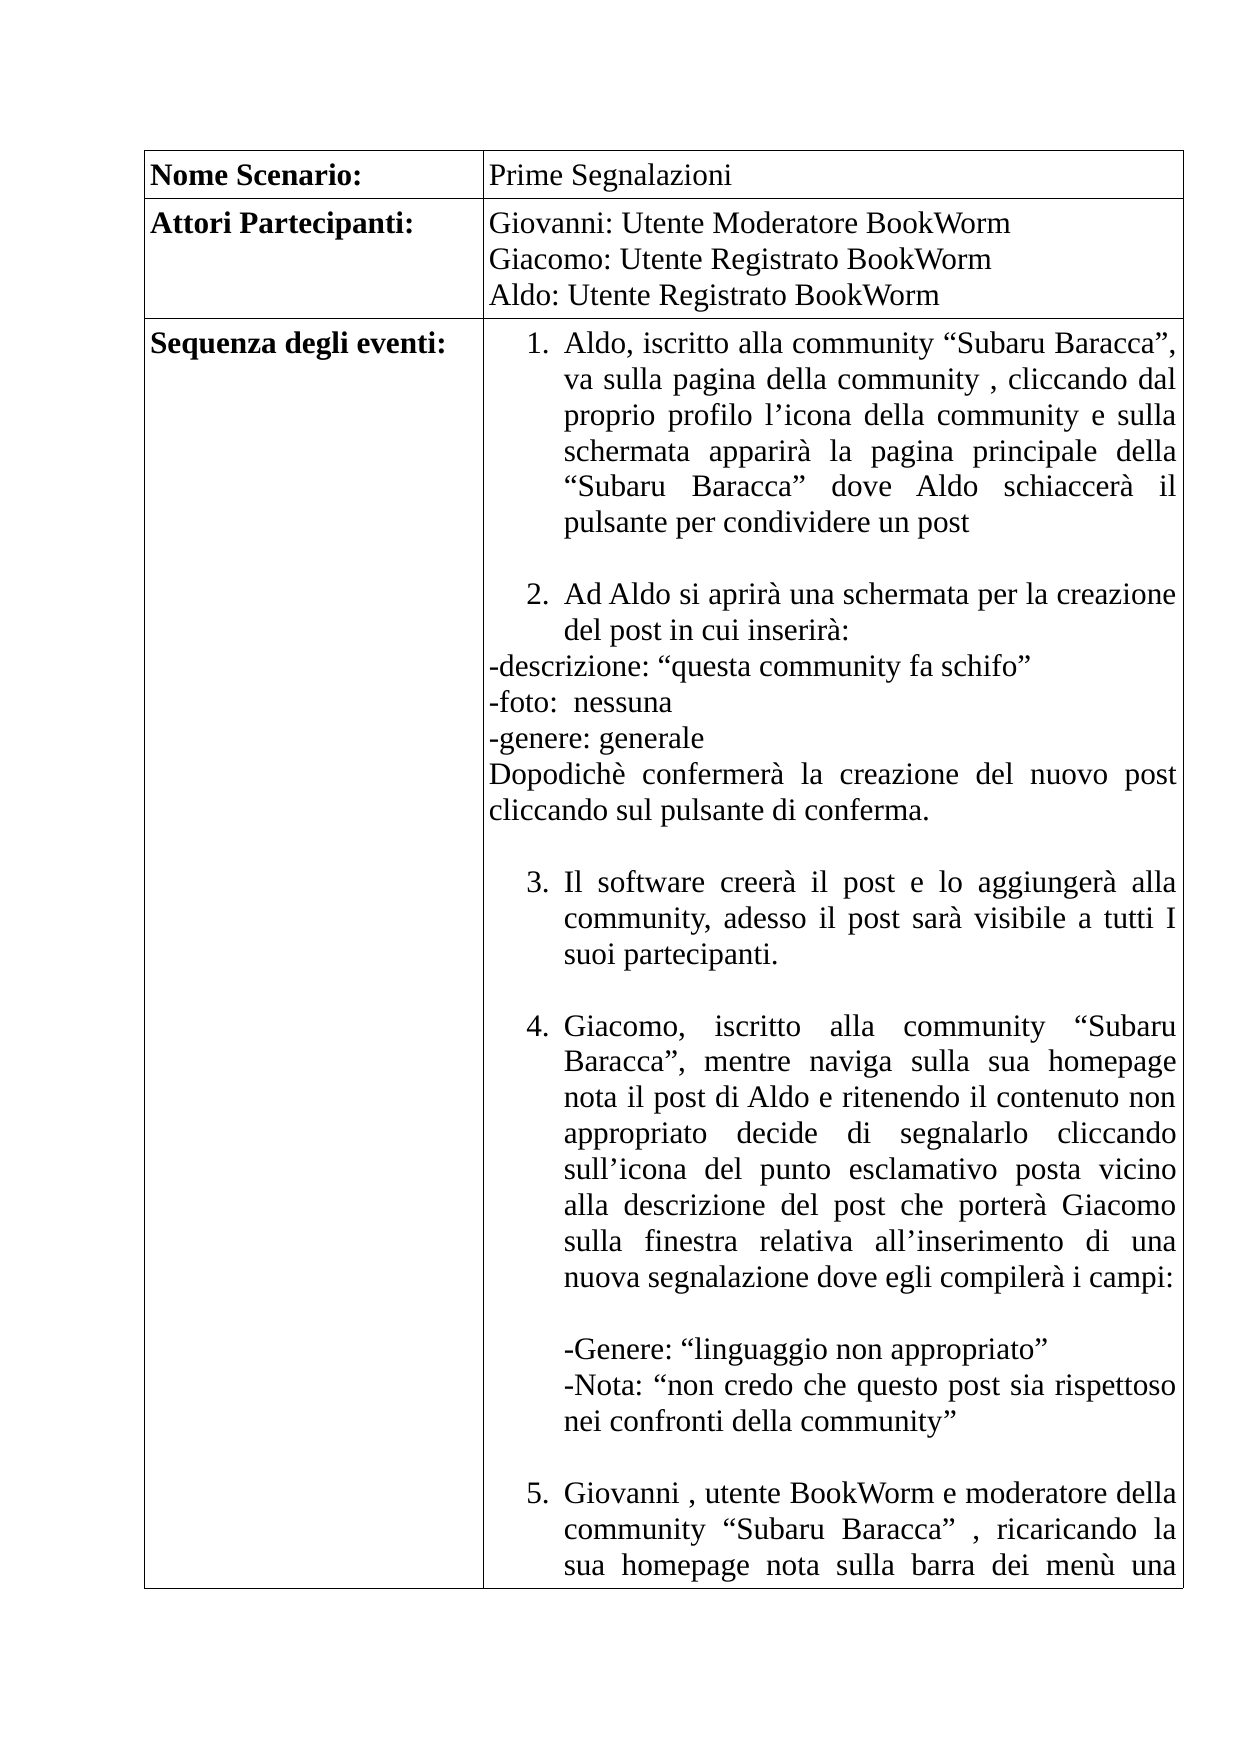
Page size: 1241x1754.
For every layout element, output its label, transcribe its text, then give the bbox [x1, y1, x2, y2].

table_cell Giovanni: Utente Moderatore BookWorm Giacomo: Utente Registrato BookWorm Aldo: Utente Registrato BookWorm [484, 199, 1183, 318]
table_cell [484, 319, 1183, 1587]
table_header Nome Scenario: [145, 151, 483, 198]
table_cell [145, 319, 483, 1587]
table_cell Attori Partecipanti: [145, 199, 483, 318]
table_header Prime Segnalazioni [484, 151, 1183, 198]
